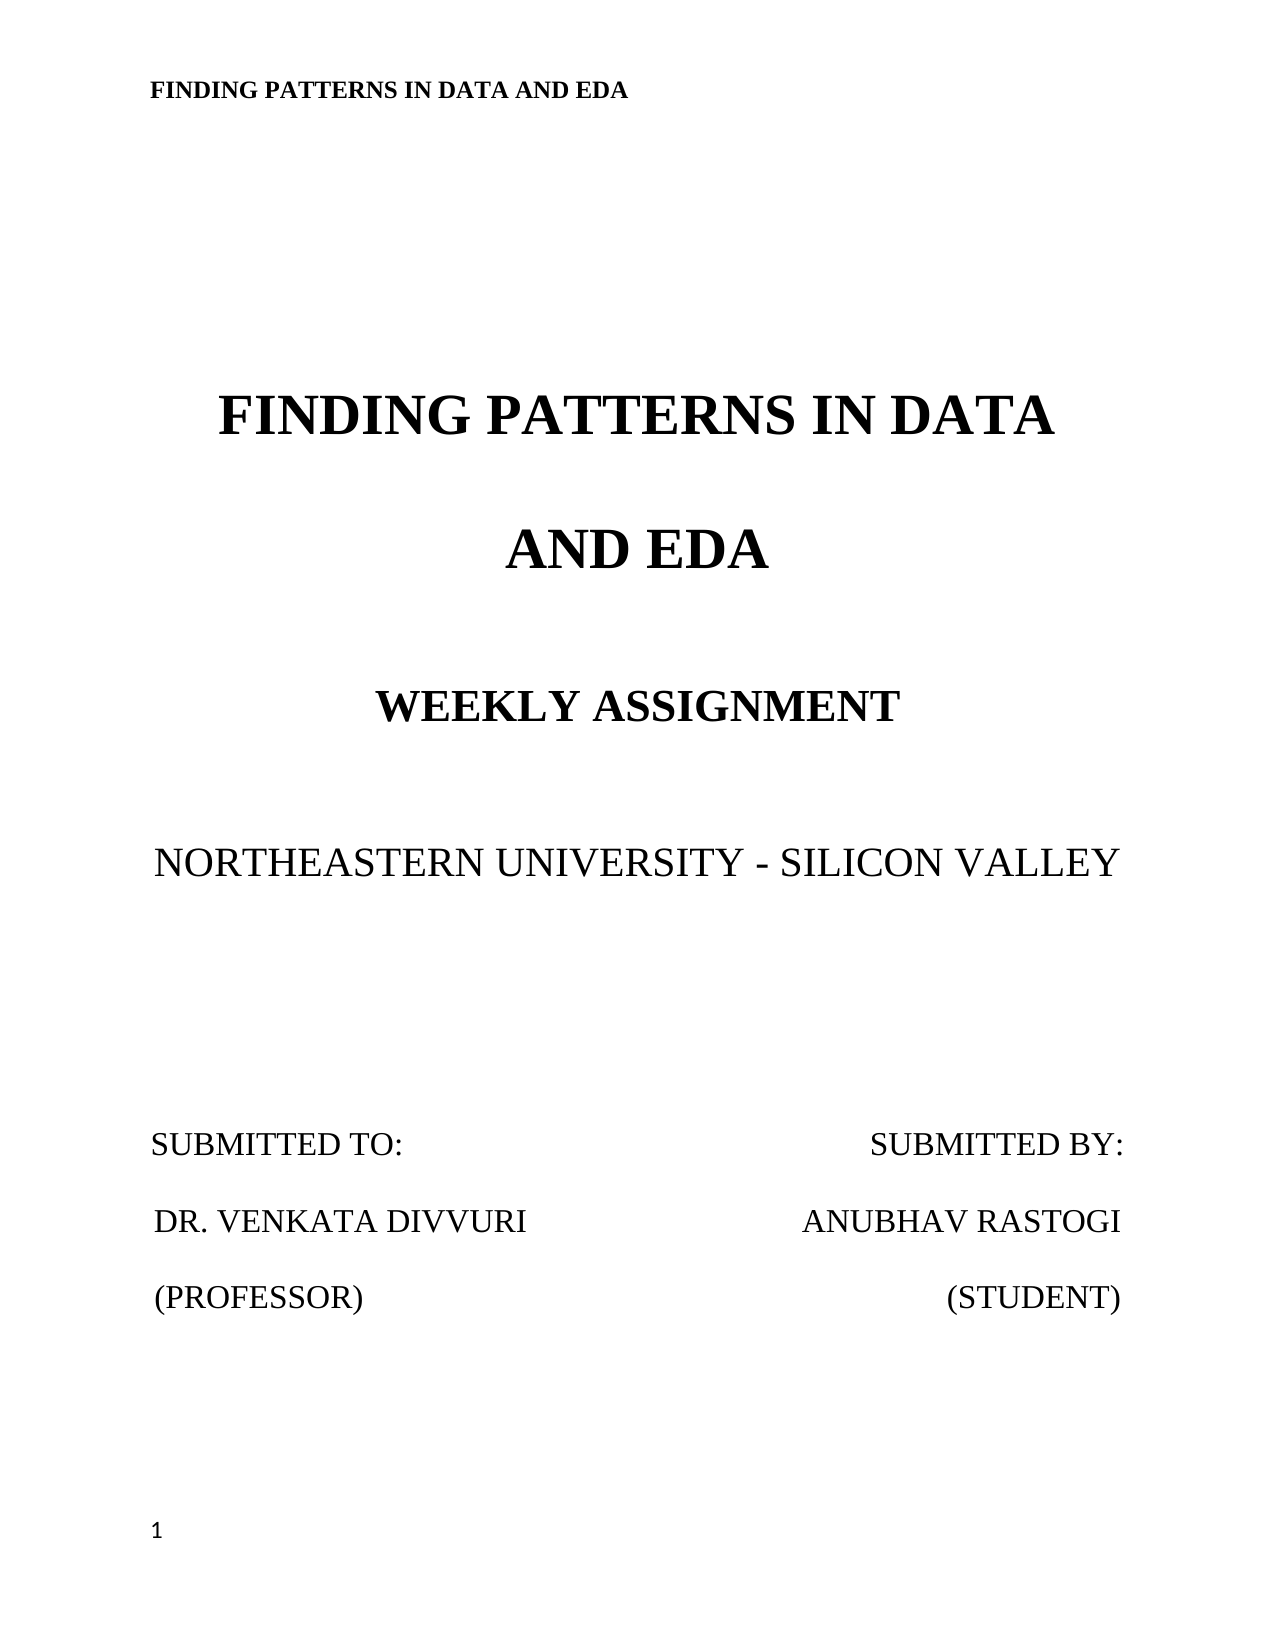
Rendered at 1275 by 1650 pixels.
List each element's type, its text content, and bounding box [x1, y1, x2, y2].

text DR. VENKATA DIVVURI ANUBHAV RASTOGI [150, 1201, 1125, 1239]
text SUBMITTED TO: SUBMITTED BY: [150, 1124, 1125, 1163]
text NORTHEASTERN UNIVERSITY - SILICON VALLEY [150, 837, 1125, 885]
text (PROFESSOR) (STUDENT) [150, 1278, 1125, 1316]
text FINDING PATTERNS IN DATA AND EDA [150, 380, 1125, 581]
text WEEKLY ASSIGNMENT [150, 679, 1125, 732]
